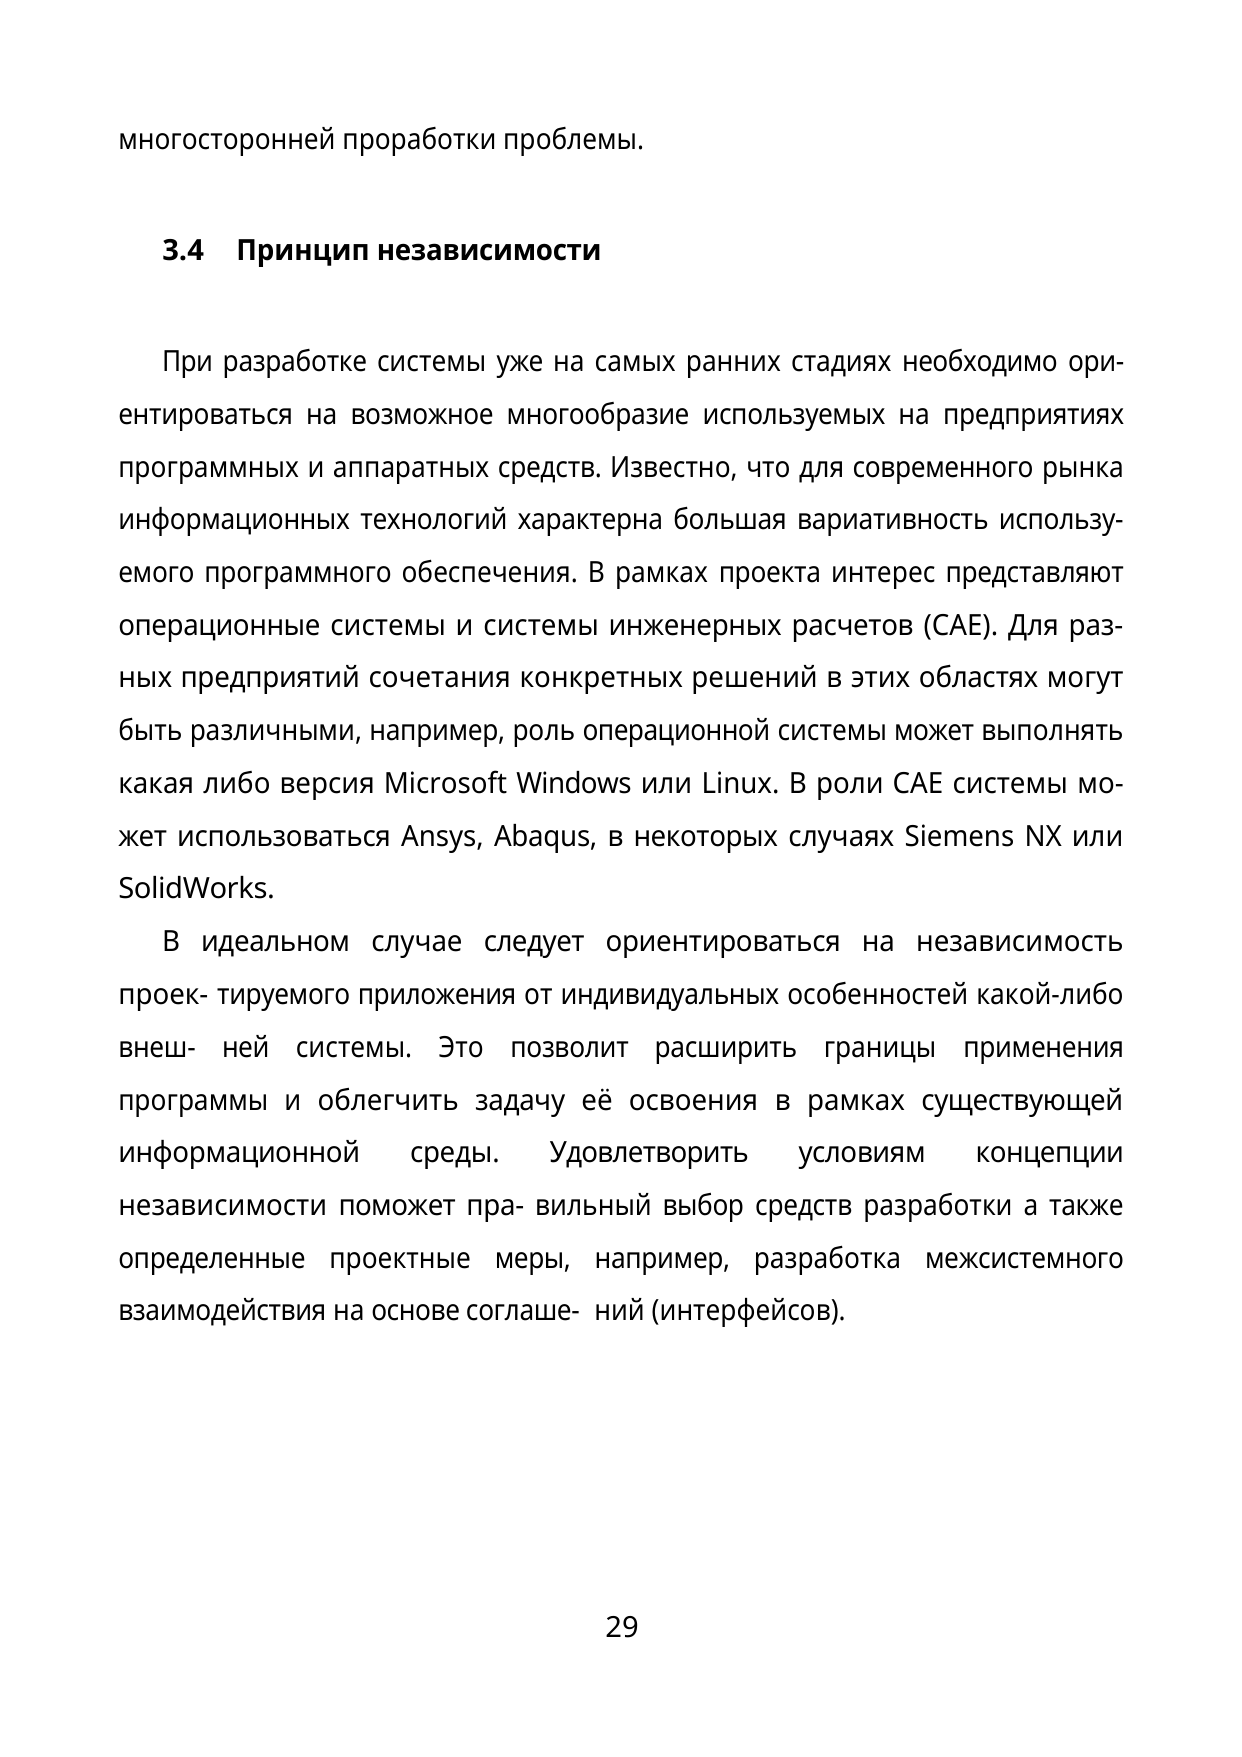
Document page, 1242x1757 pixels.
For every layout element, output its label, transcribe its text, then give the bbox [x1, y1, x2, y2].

text В идеальном случае следует ориентироваться на независимость проек- тируемого приложения от индивидуальных особенностей какой-либо внеш- ней системы. Это позволит расширить границы применения программы и облегчить задачу её освоения в рамках существующей информационной среды. Удовлетворить условиям концепции независимости поможет пра- вильный выбор средств разработки а также определенные проектные меры, например, разработка межсистемного взаимодействия на основе соглаше- ний (интерфейсов). [118, 921, 1124, 1329]
text При разработке системы уже на самых ранних стадиях необходимо ори- ентироваться на возможное многообразие используемых на предприятиях программных и аппаратных средств. Известно, что для современного рынка информационных технологий характерна большая вариативность использу- емого программного обеспечения. В рамках проекта интерес представляют операционные системы и системы инженерных расчетов (CAE). Для раз- ных предприятий сочетания конкретных решений в этих областях могут быть различными, например, роль операционной системы может выполнять какая либо версия Microsoft Windows или Linux. В роли CAE системы мо- жет использоваться Ansys, Abaqus, в некоторых случаях Siemens NX или SolidWorks. [118, 341, 1124, 907]
subtitle Принцип независимости [162, 229, 1135, 269]
text многосторонней проработки проблемы. [118, 118, 1135, 158]
